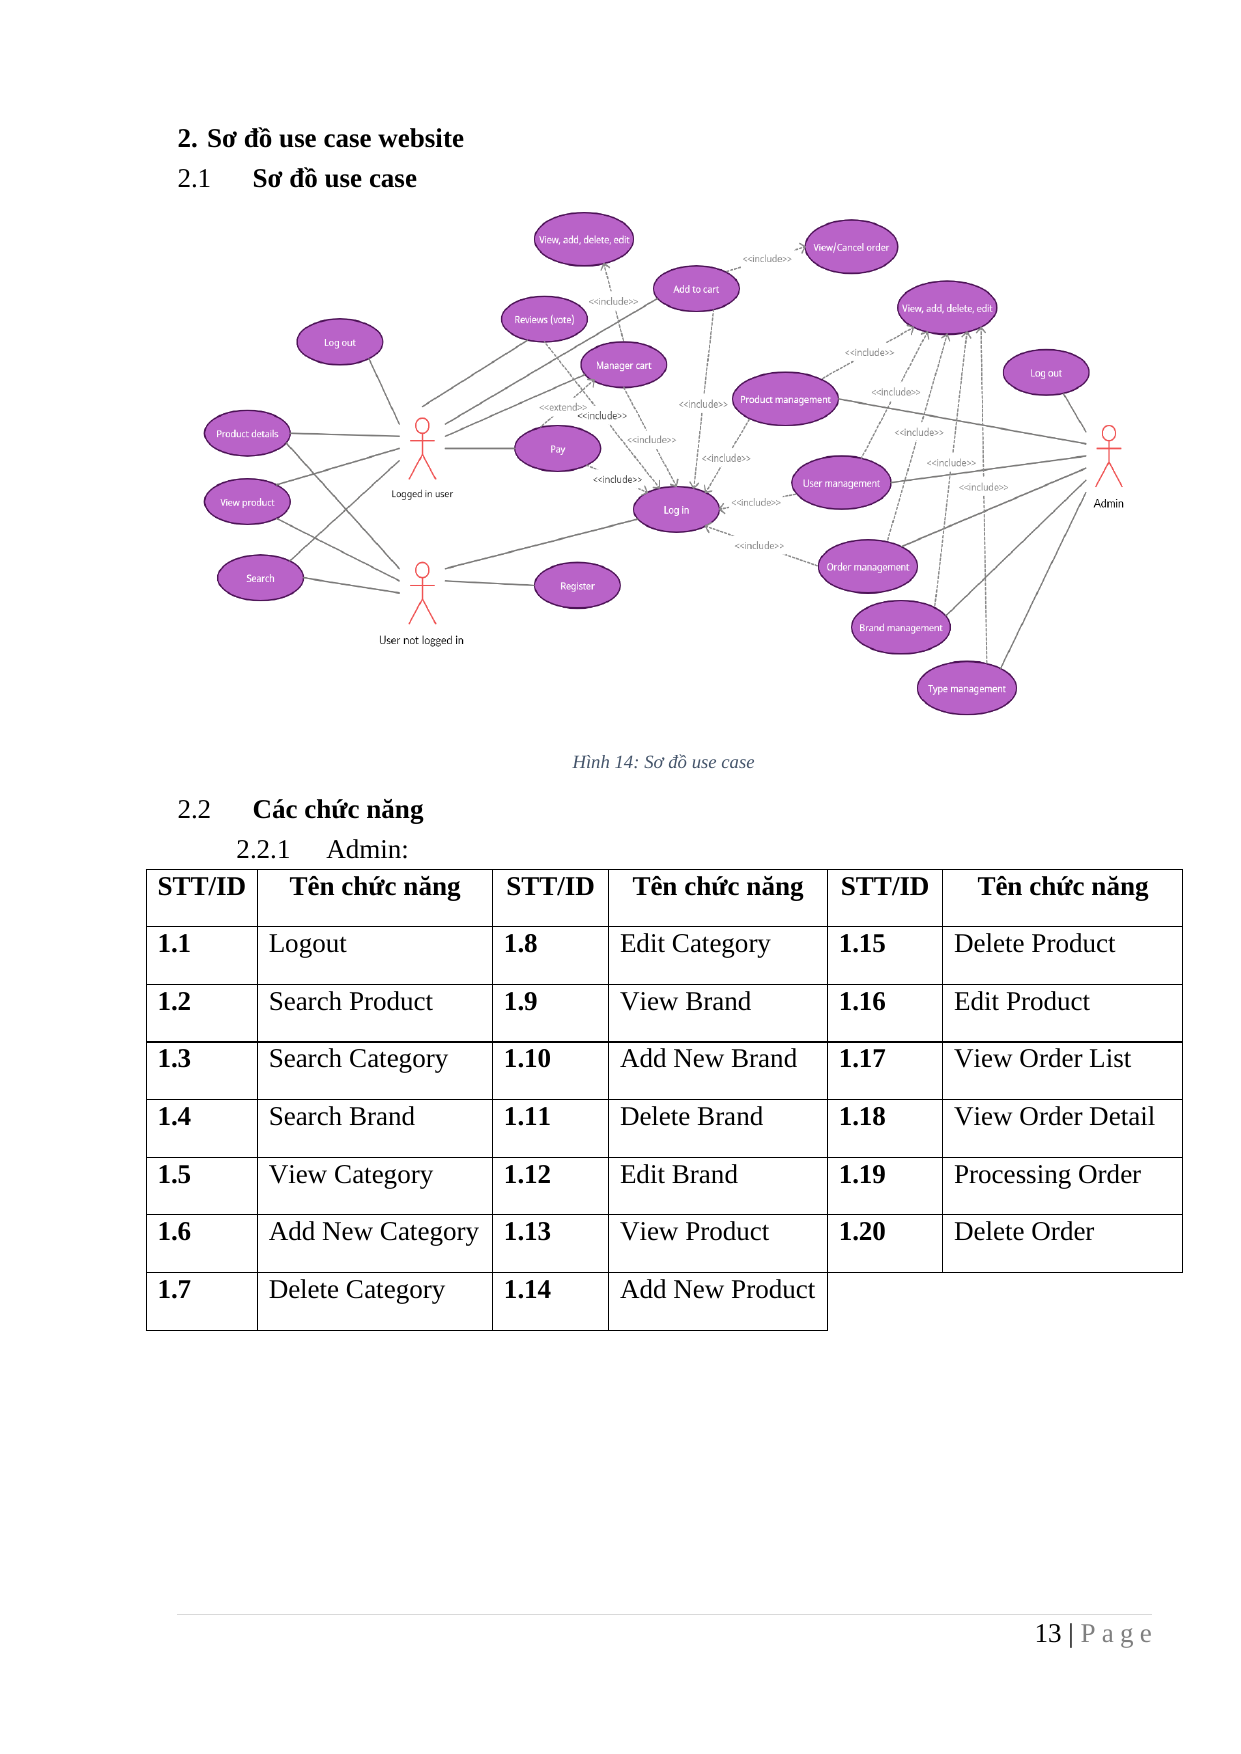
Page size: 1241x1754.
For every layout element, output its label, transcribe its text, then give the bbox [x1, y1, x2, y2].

table_cell Edit Product [943, 985, 1182, 1041]
table_cell 1.15 [828, 927, 942, 984]
table_cell View Brand [609, 985, 827, 1041]
picture [192, 197, 1137, 730]
table_header STT/ID [828, 870, 942, 926]
table_cell Edit Brand [609, 1158, 827, 1214]
subtitle Sơ đồ use case website [177, 122, 1152, 153]
table_cell 1.8 [493, 927, 608, 984]
subtitle Admin: [236, 833, 1152, 864]
table_cell 1.14 [493, 1273, 608, 1329]
table_cell Search Brand [258, 1100, 492, 1157]
table_cell 1.16 [828, 985, 942, 1041]
table_cell Search Category [258, 1043, 492, 1099]
table_cell 1.2 [147, 985, 257, 1041]
table_cell 1.18 [828, 1100, 942, 1157]
table_cell Add New Product [609, 1273, 827, 1329]
table_cell 1.1 [147, 927, 257, 984]
table_cell Processing Order [943, 1158, 1182, 1214]
table_cell 1.20 [828, 1215, 942, 1272]
text Hình 14: Sơ đồ use case [177, 751, 1152, 772]
table_cell 1.17 [828, 1043, 942, 1099]
table_cell Add New Brand [609, 1043, 827, 1099]
table_header Tên chức năng [609, 870, 827, 926]
table_cell 1.12 [493, 1158, 608, 1214]
table_cell Logout [258, 927, 492, 984]
table_cell Delete Order [943, 1215, 1182, 1272]
table_cell 1.7 [147, 1273, 257, 1329]
table_cell 1.13 [493, 1215, 608, 1272]
table_cell View Order Detail [943, 1100, 1182, 1157]
table_header Tên chức năng [943, 870, 1182, 926]
table_header STT/ID [147, 870, 257, 926]
subtitle Sơ đồ use case [177, 162, 1152, 193]
table_cell View Order List [943, 1043, 1182, 1099]
table_header STT/ID [493, 870, 608, 926]
table_cell 1.5 [147, 1158, 257, 1214]
table_cell Edit Category [609, 927, 827, 984]
table_cell 1.10 [493, 1043, 608, 1099]
table_cell Delete Product [943, 927, 1182, 984]
table_cell View Category [258, 1158, 492, 1214]
table_cell 1.4 [147, 1100, 257, 1157]
table_cell Add New Category [258, 1215, 492, 1272]
table_cell 1.3 [147, 1043, 257, 1099]
table_cell View Product [609, 1215, 827, 1272]
subtitle Các chức năng [177, 793, 1152, 824]
table_cell 1.19 [828, 1158, 942, 1214]
table_cell Search Product [258, 985, 492, 1041]
table_cell Delete Brand [609, 1100, 827, 1157]
table_cell 1.9 [493, 985, 608, 1041]
table_cell 1.11 [493, 1100, 608, 1157]
table_header Tên chức năng [258, 870, 492, 926]
table_cell Delete Category [258, 1273, 492, 1329]
table_cell 1.6 [147, 1215, 257, 1272]
